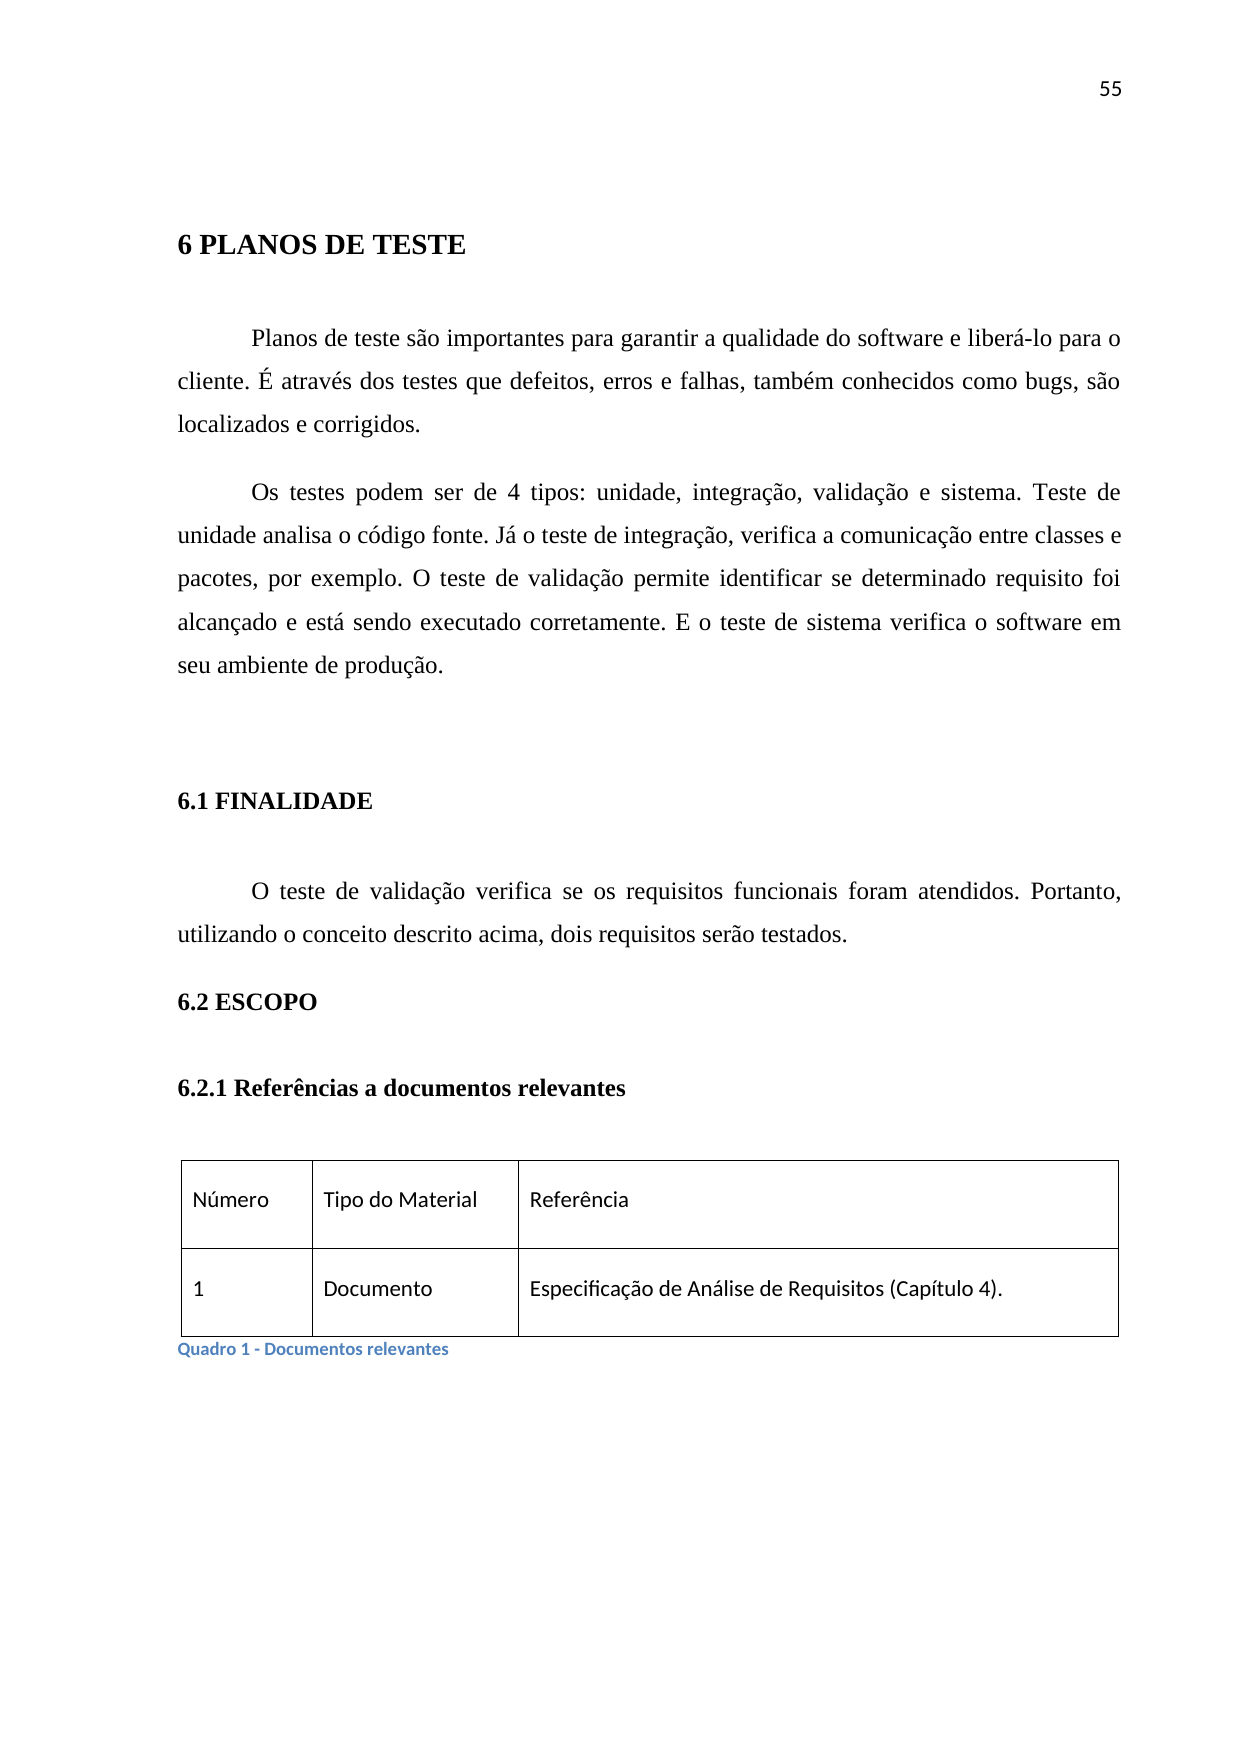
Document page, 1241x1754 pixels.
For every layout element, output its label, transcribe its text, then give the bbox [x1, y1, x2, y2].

table_cell Especificação de Análise de Requisitos (Capítulo 4). [519, 1249, 1118, 1336]
table_header Número [182, 1161, 312, 1248]
text Os testes podem ser de 4 tipos: unidade, integração, validação e sistema. Teste de unidade analisa o código fonte. Já o teste de integração, verifica a comunicação entre classes e pacotes, por exemplo. O teste de validação permite identificar se determinado requisito foi alcançado e está sendo executado corretamente. E o teste de sistema verifica o software em seu ambiente de produção. [177, 477, 1122, 678]
text Planos de teste são importantes para garantir a qualidade do software e liberá-lo para o cliente. É através dos testes que defeitos, erros e falhas, também conhecidos como bugs, são localizados e corrigidos. [177, 323, 1122, 438]
table_cell 1 [182, 1249, 312, 1336]
table_header Tipo do Material [313, 1161, 518, 1248]
subtitle 6.2.1 Referências a documentos relevantes [177, 1073, 1122, 1102]
table_header Referência [519, 1161, 1118, 1248]
table_cell Documento [313, 1249, 518, 1336]
text O teste de validação verifica se os requisitos funcionais foram atendidos. Portanto, utilizando o conceito descrito acima, dois requisitos serão testados. [177, 876, 1122, 948]
subtitle 6 PLANOS DE TESTE [177, 227, 1122, 261]
subtitle 6.1 FINALIDADE [177, 786, 1122, 815]
subtitle 6.2 ESCOPO [177, 987, 1122, 1016]
